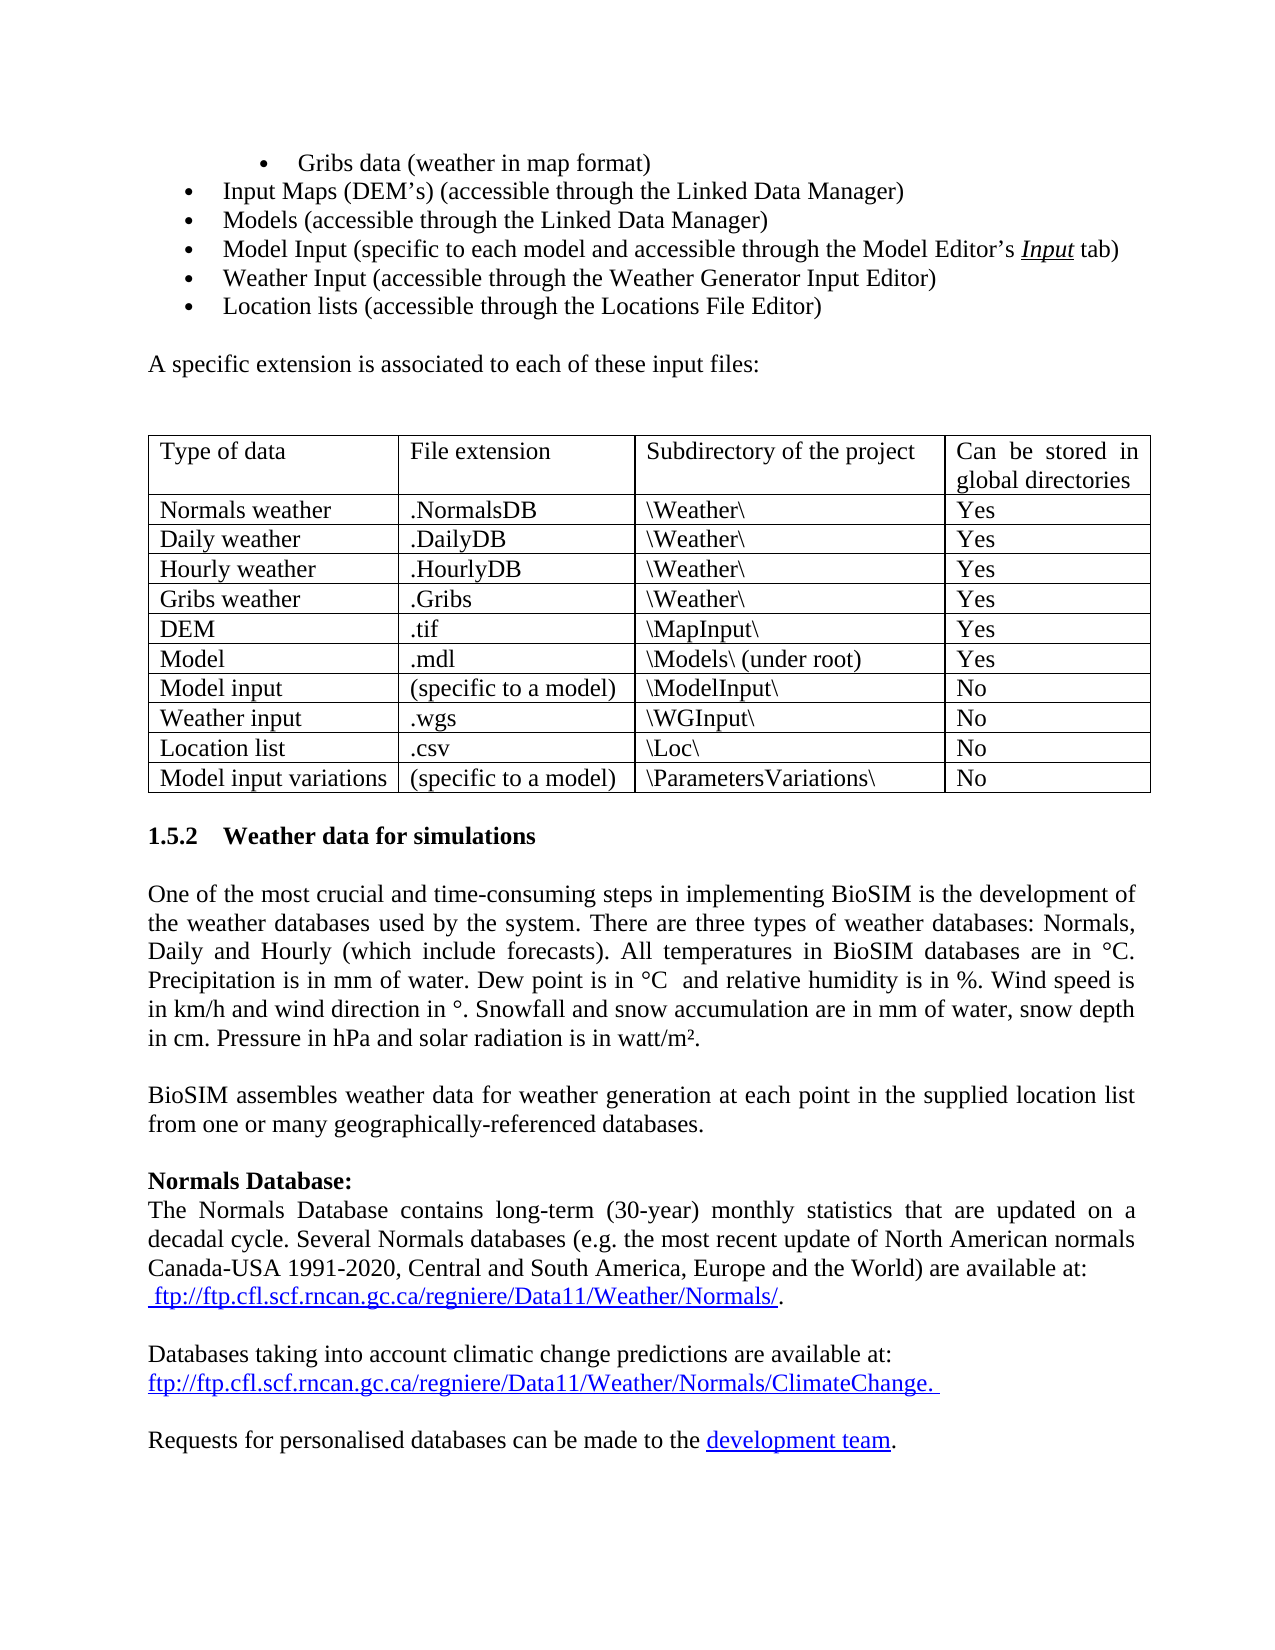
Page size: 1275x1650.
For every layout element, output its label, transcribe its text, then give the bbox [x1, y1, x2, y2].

list Input Maps (DEM’s) (accessible through the Linked Data Manager) [185, 176, 1137, 205]
text The Normals Database contains long-term (30-year) monthly statistics that are updated on a decadal cycle. Several Normals databases (e.g. the most recent update of North American normals Canada-USA 1991-2020, Central and South America, Europe and the World) are available at: [148, 1195, 1137, 1281]
table_cell No [946, 703, 1150, 732]
table_cell Yes [946, 644, 1150, 672]
table_cell .csv [399, 733, 634, 762]
table_cell \WGInput\ [636, 703, 944, 732]
text Normals Database: [148, 1166, 1137, 1195]
table_cell .wgs [399, 703, 634, 732]
subtitle Weather data for simulations [148, 821, 1137, 850]
table_cell .Gribs [399, 584, 634, 613]
table_cell Daily weather [149, 525, 398, 553]
text Databases taking into account climatic change predictions are available at: [148, 1339, 1137, 1368]
table_cell Model input [149, 674, 398, 702]
text ftp://ftp.cfl.scf.rncan.gc.ca/regniere/Data11/Weather/Normals/. [148, 1281, 1137, 1310]
list Model Input (specific to each model and accessible through the Model Editor’s Input tab) [185, 234, 1137, 263]
table_cell DEM [149, 614, 398, 643]
text ftp://ftp.cfl.scf.rncan.gc.ca/regniere/Data11/Weather/Normals/ClimateChange. [148, 1368, 1137, 1396]
table_cell Model input variations [149, 763, 398, 792]
table_cell \Weather\ [636, 554, 944, 583]
table_cell Weather input [149, 703, 398, 732]
table_cell .NormalsDB [399, 495, 634, 523]
table_cell Yes [946, 554, 1150, 583]
table_cell \Weather\ [636, 584, 944, 613]
table_cell No [946, 763, 1150, 792]
table_cell Hourly weather [149, 554, 398, 583]
table_cell Yes [946, 584, 1150, 613]
table_cell \ModelInput\ [636, 674, 944, 702]
table_cell .DailyDB [399, 525, 634, 553]
table_cell No [946, 733, 1150, 762]
table_cell Model [149, 644, 398, 672]
text Requests for personalised databases can be made to the development team. [148, 1425, 1137, 1454]
table_header Can be stored in global directories [946, 436, 1150, 494]
table_cell \Models\ (under root) [636, 644, 944, 672]
text A specific extension is associated to each of these input files: [148, 349, 1137, 378]
text One of the most crucial and time-consuming steps in implementing BioSIM is the development of the weather databases used by the system. There are three types of weather databases: Normals, Daily and Hourly (which include forecasts). All temperatures in BioSIM databases are in °C. Precipitation is in mm of water. Dew point is in °C and relative humidity is in %. Wind speed is in km/h and wind direction in °. Snowfall and snow accumulation are in mm of water, snow depth in cm. Pressure in hPa and solar radiation is in watt/m². [148, 879, 1137, 1051]
table_header File extension [399, 436, 634, 494]
table_cell \MapInput\ [636, 614, 944, 643]
table_cell \ParametersVariations\ [636, 763, 944, 792]
table_cell \Weather\ [636, 525, 944, 553]
table_cell Normals weather [149, 495, 398, 523]
list Models (accessible through the Linked Data Manager) [185, 205, 1137, 234]
text BioSIM assembles weather data for weather generation at each point in the supplied location list from one or many geographically-referenced databases. [148, 1080, 1137, 1138]
table_header Type of data [149, 436, 398, 494]
list Gribs data (weather in map format) [260, 148, 1137, 176]
list Location lists (accessible through the Locations File Editor) [185, 291, 1137, 320]
table_cell Location list [149, 733, 398, 762]
list Weather Input (accessible through the Weather Generator Input Editor) [185, 263, 1137, 291]
table_cell Gribs weather [149, 584, 398, 613]
table_cell Yes [946, 495, 1150, 523]
table_cell \Loc\ [636, 733, 944, 762]
table_cell .HourlyDB [399, 554, 634, 583]
table_cell (specific to a model) [399, 763, 634, 792]
table_cell .mdl [399, 644, 634, 672]
table_header Subdirectory of the project [636, 436, 944, 494]
table_cell Yes [946, 614, 1150, 643]
table_cell No [946, 674, 1150, 702]
table_cell Yes [946, 525, 1150, 553]
table_cell (specific to a model) [399, 674, 634, 702]
table_cell \Weather\ [636, 495, 944, 523]
table_cell .tif [399, 614, 634, 643]
